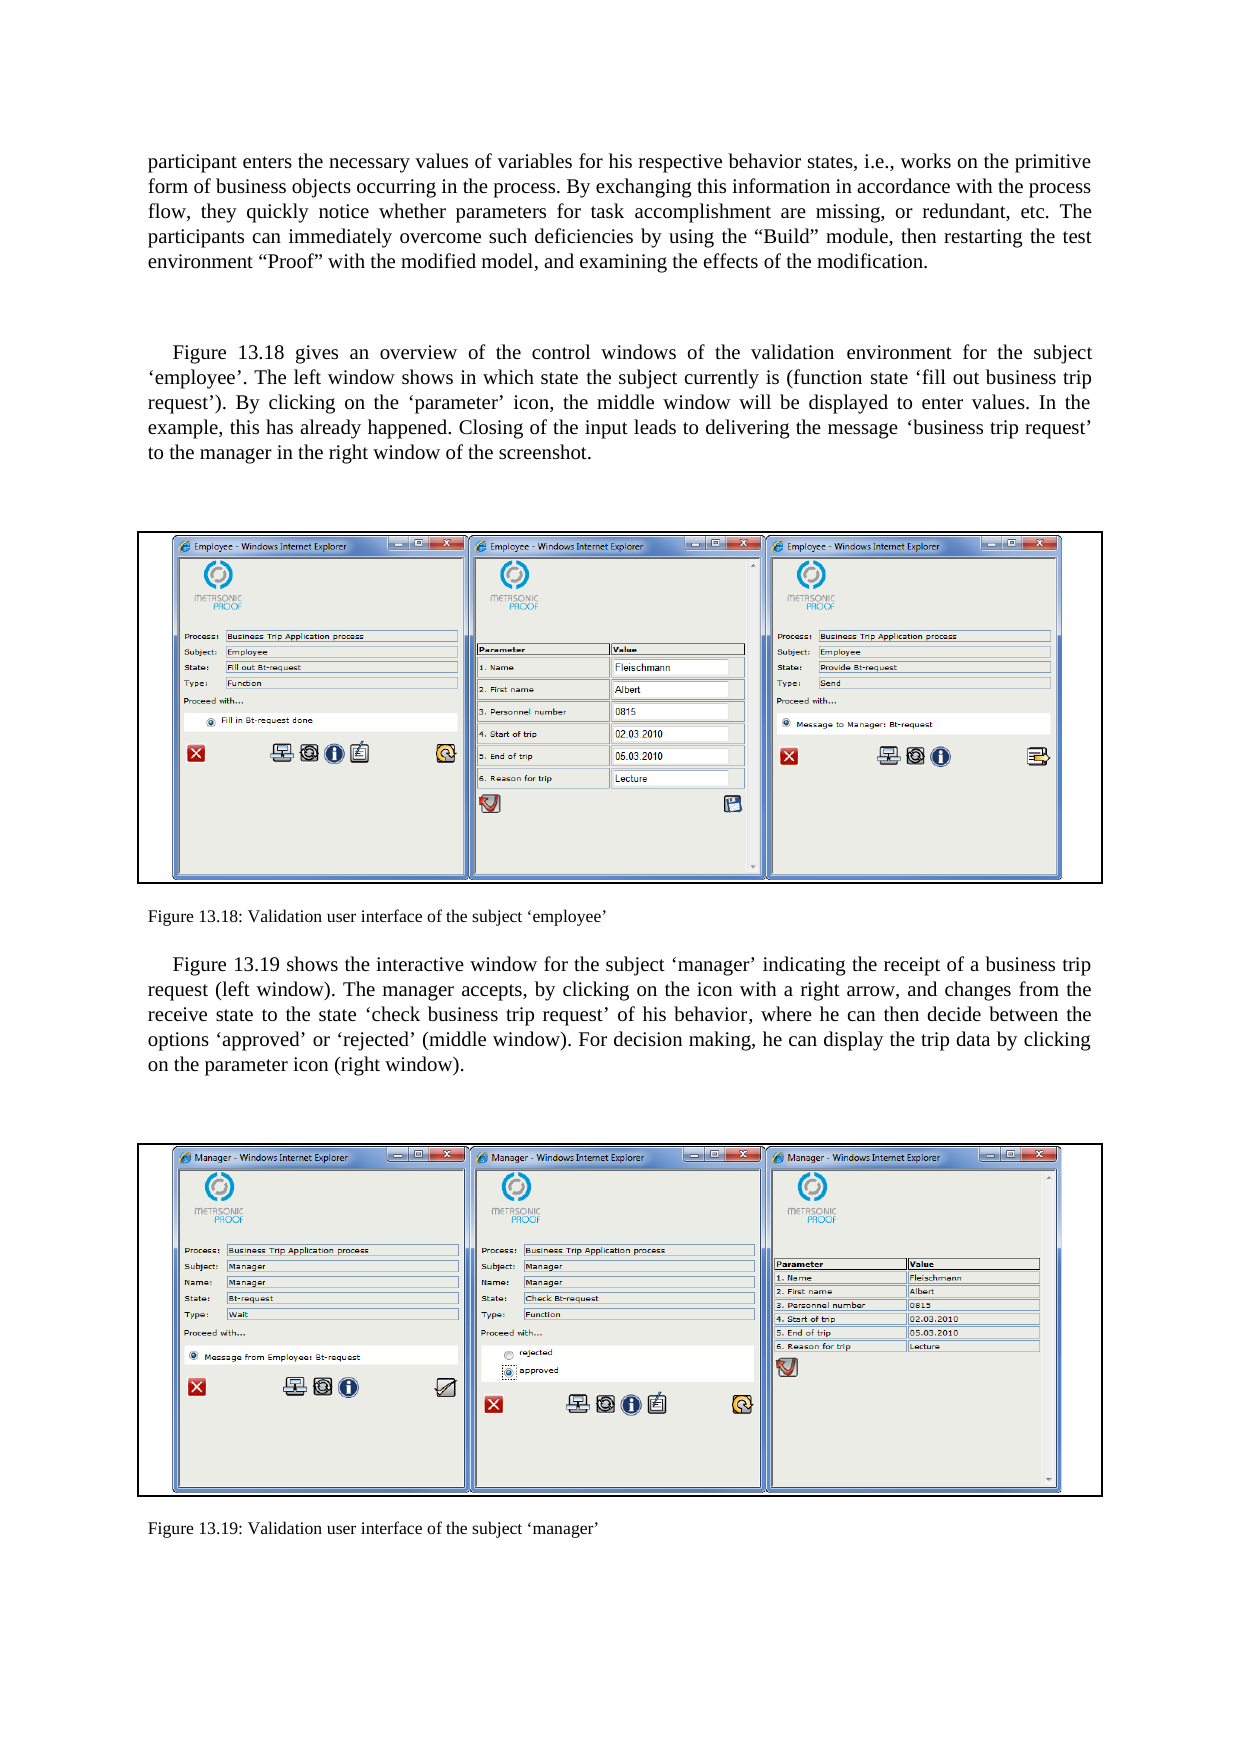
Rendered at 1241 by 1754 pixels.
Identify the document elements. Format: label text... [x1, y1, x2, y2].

text Figure 13.19 shows the interactive window for the subject ‘manager’ indicating the receipt of a business trip request (left window). The manager accepts, by clicking on the icon with a right arrow, and changes from the receive state to the state ‘check business trip request’ of his behavior, where he can then decide between the options ‘approved’ or ‘rejected’ (middle window). For decision making, he can display the trip data by clicking on the parameter icon (right window). [148, 951, 1093, 1076]
text Figure 13.18: Validation user interface of the subject ‘employee’ [148, 905, 1093, 926]
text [148, 148, 1093, 273]
picture [172, 535, 1062, 880]
picture [172, 1146, 1062, 1493]
text Figure 13.18 gives an overview of the control windows of the validation environment for the subject ‘employee’. The left window shows in which state the subject currently is (function state ‘fill out business trip request’). By clicking on the ‘parameter’ icon, the middle window will be displayed to enter values. In the example, this has already happened. Closing of the input leads to delivering the message ‘business trip request’ to the manager in the right window of the screenshot. [148, 339, 1093, 464]
text Figure 13.19: Validation user interface of the subject ‘manager’ [148, 1518, 1093, 1538]
